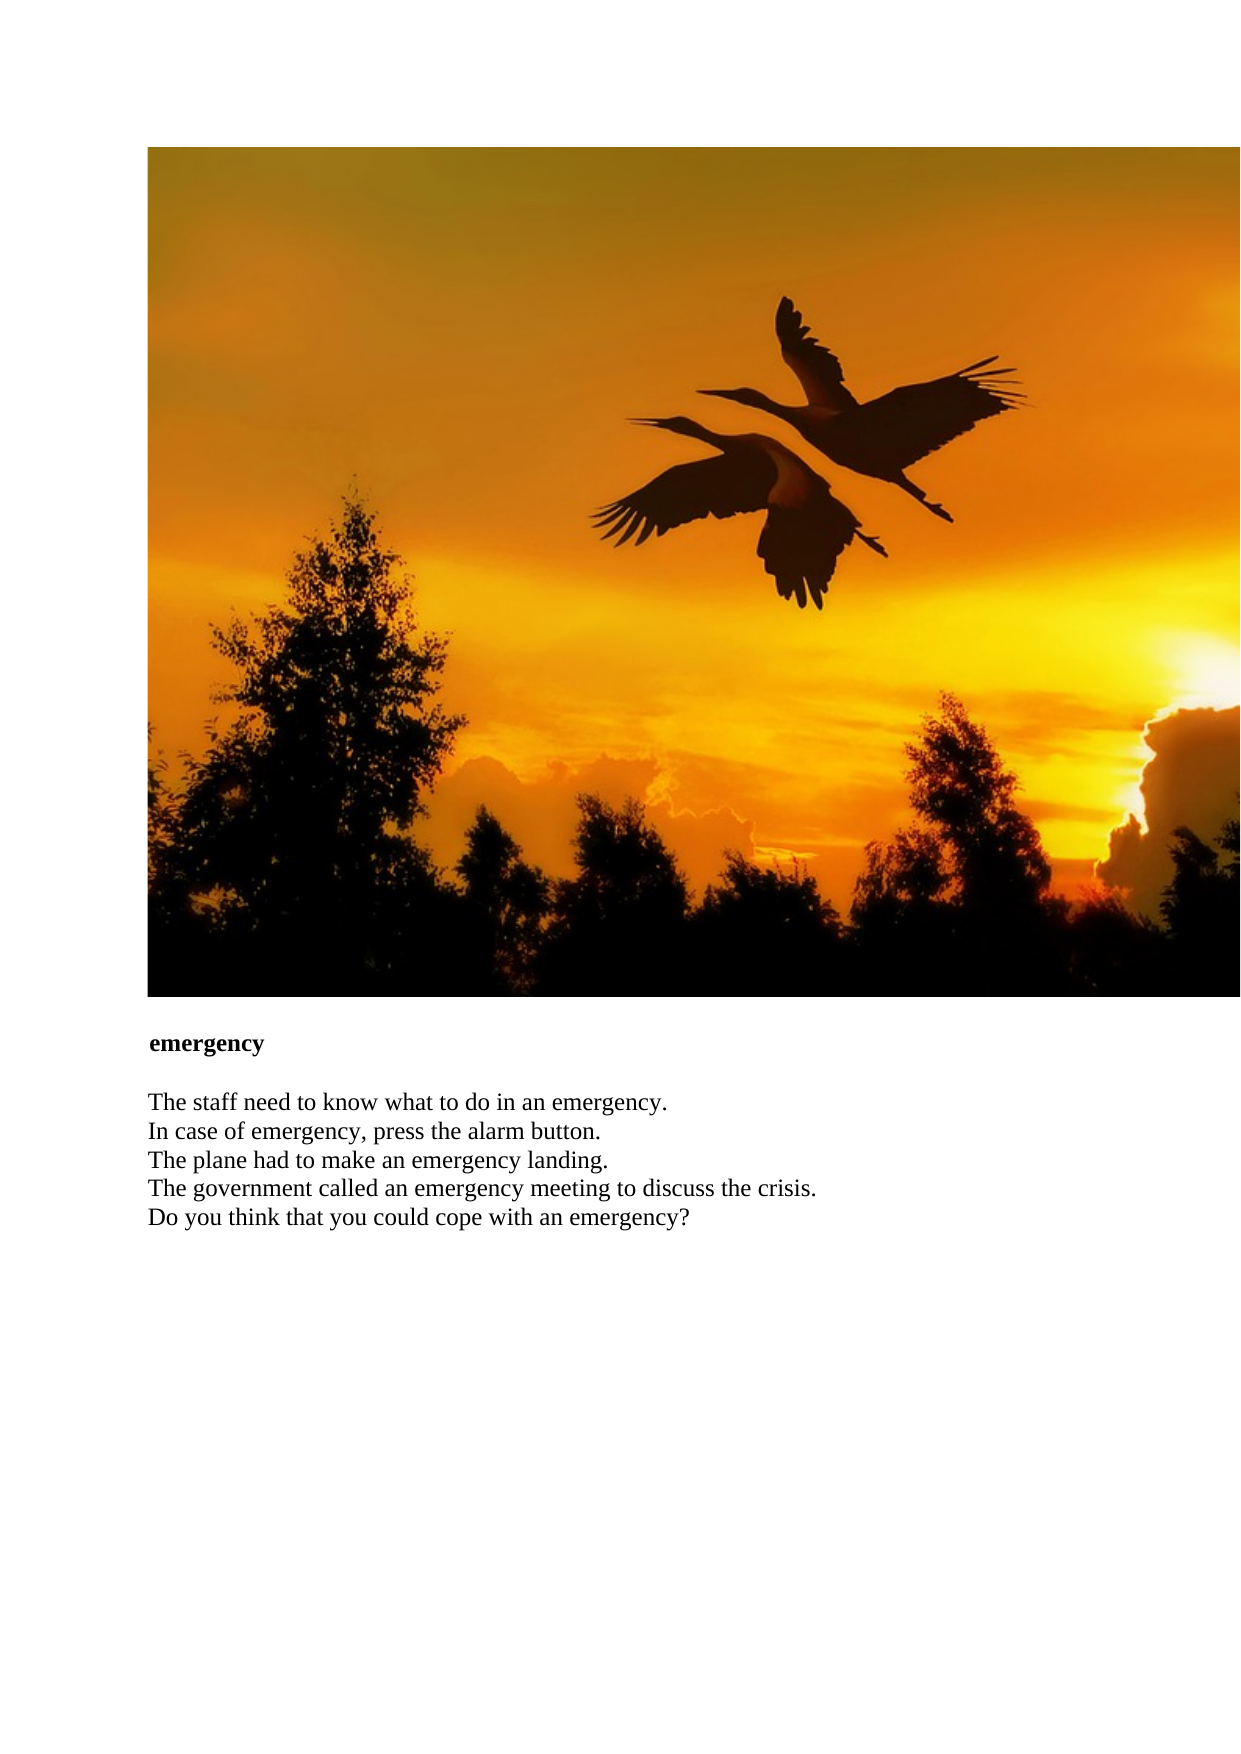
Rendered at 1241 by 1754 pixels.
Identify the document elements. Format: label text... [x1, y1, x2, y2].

table_header emergency [148, 1026, 494, 1058]
text The staff need to know what to do in an emergency. In case of emergency, press the alarm button. The plane had to make an emergency landing. The government called an emergency meeting to discuss the crisis. Do you think that you could cope with an emergency? [148, 1087, 1093, 1231]
picture [147, 147, 1241, 997]
